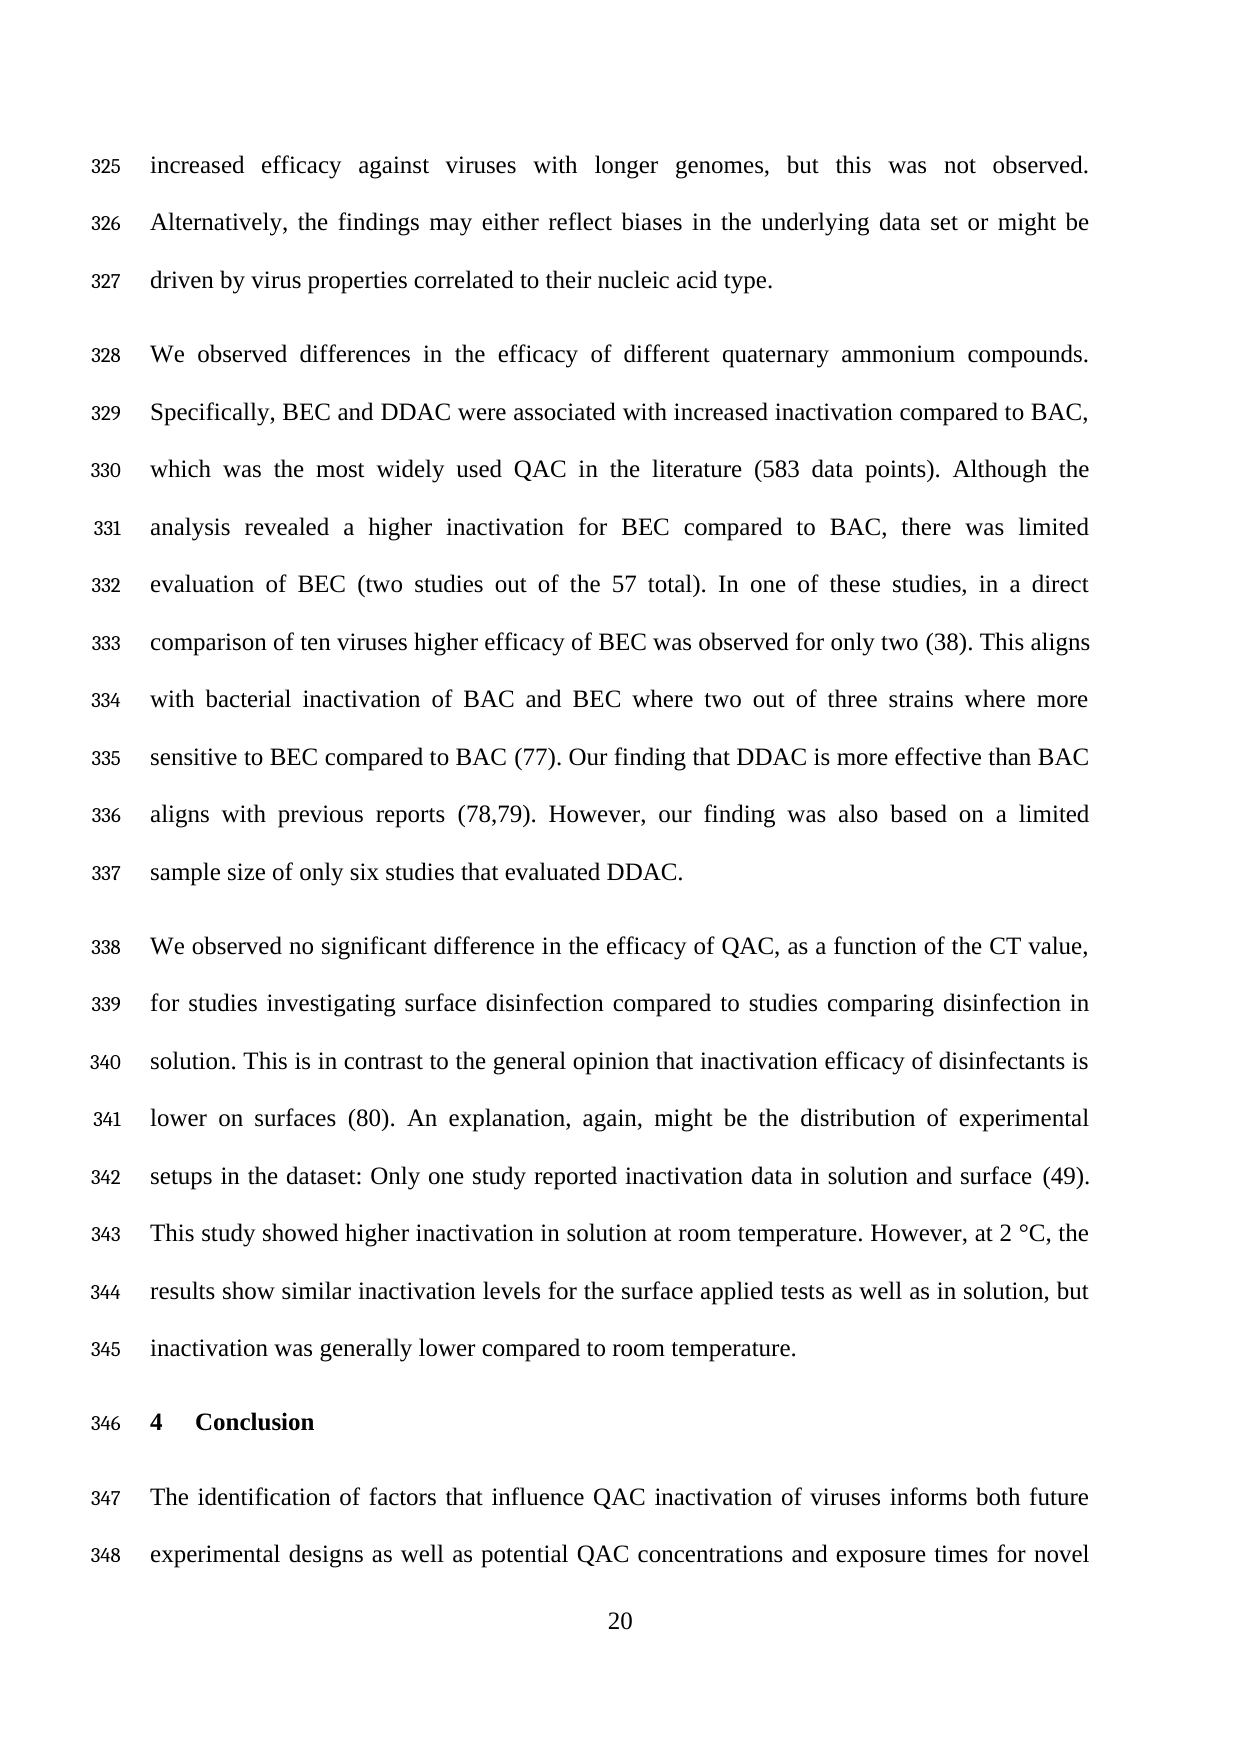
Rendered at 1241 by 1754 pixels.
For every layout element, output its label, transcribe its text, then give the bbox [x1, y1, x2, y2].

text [150, 1482, 1090, 1568]
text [150, 150, 1090, 294]
text We observed differences in the efficacy of different quaternary ammonium compounds. Specifically, BEC and DDAC were associated with increased inactivation compared to BAC, which was the most widely used QAC in the literature (583 data points). Although the analysis revealed a higher inactivation for BEC compared to BAC, there was limited evaluation of BEC (two studies out of the 57 total). In one of these studies, in a direct comparison of ten viruses higher efficacy of BEC was observed for only two (38). This aligns with bacterial inactivation of BAC and BEC where two out of three strains where more sensitive to BEC compared to BAC (77). Our finding that DDAC is more effective than BAC aligns with previous reports (78,79). However, our finding was also based on a limited sample size of only six studies that evaluated DDAC. [150, 339, 1090, 885]
subtitle Conclusion [150, 1407, 1090, 1436]
text We observed no significant difference in the efficacy of QAC, as a function of the CT value, for studies investigating surface disinfection compared to studies comparing disinfection in solution. This is in contrast to the general opinion that inactivation efficacy of disinfectants is lower on surfaces (80). An explanation, again, might be the distribution of experimental setups in the dataset: Only one study reported inactivation data in solution and surface (49). This study showed higher inactivation in solution at room temperature. However, at 2 °C, the results show similar inactivation levels for the surface applied tests as well as in solution, but inactivation was generally lower compared to room temperature. [150, 931, 1090, 1362]
